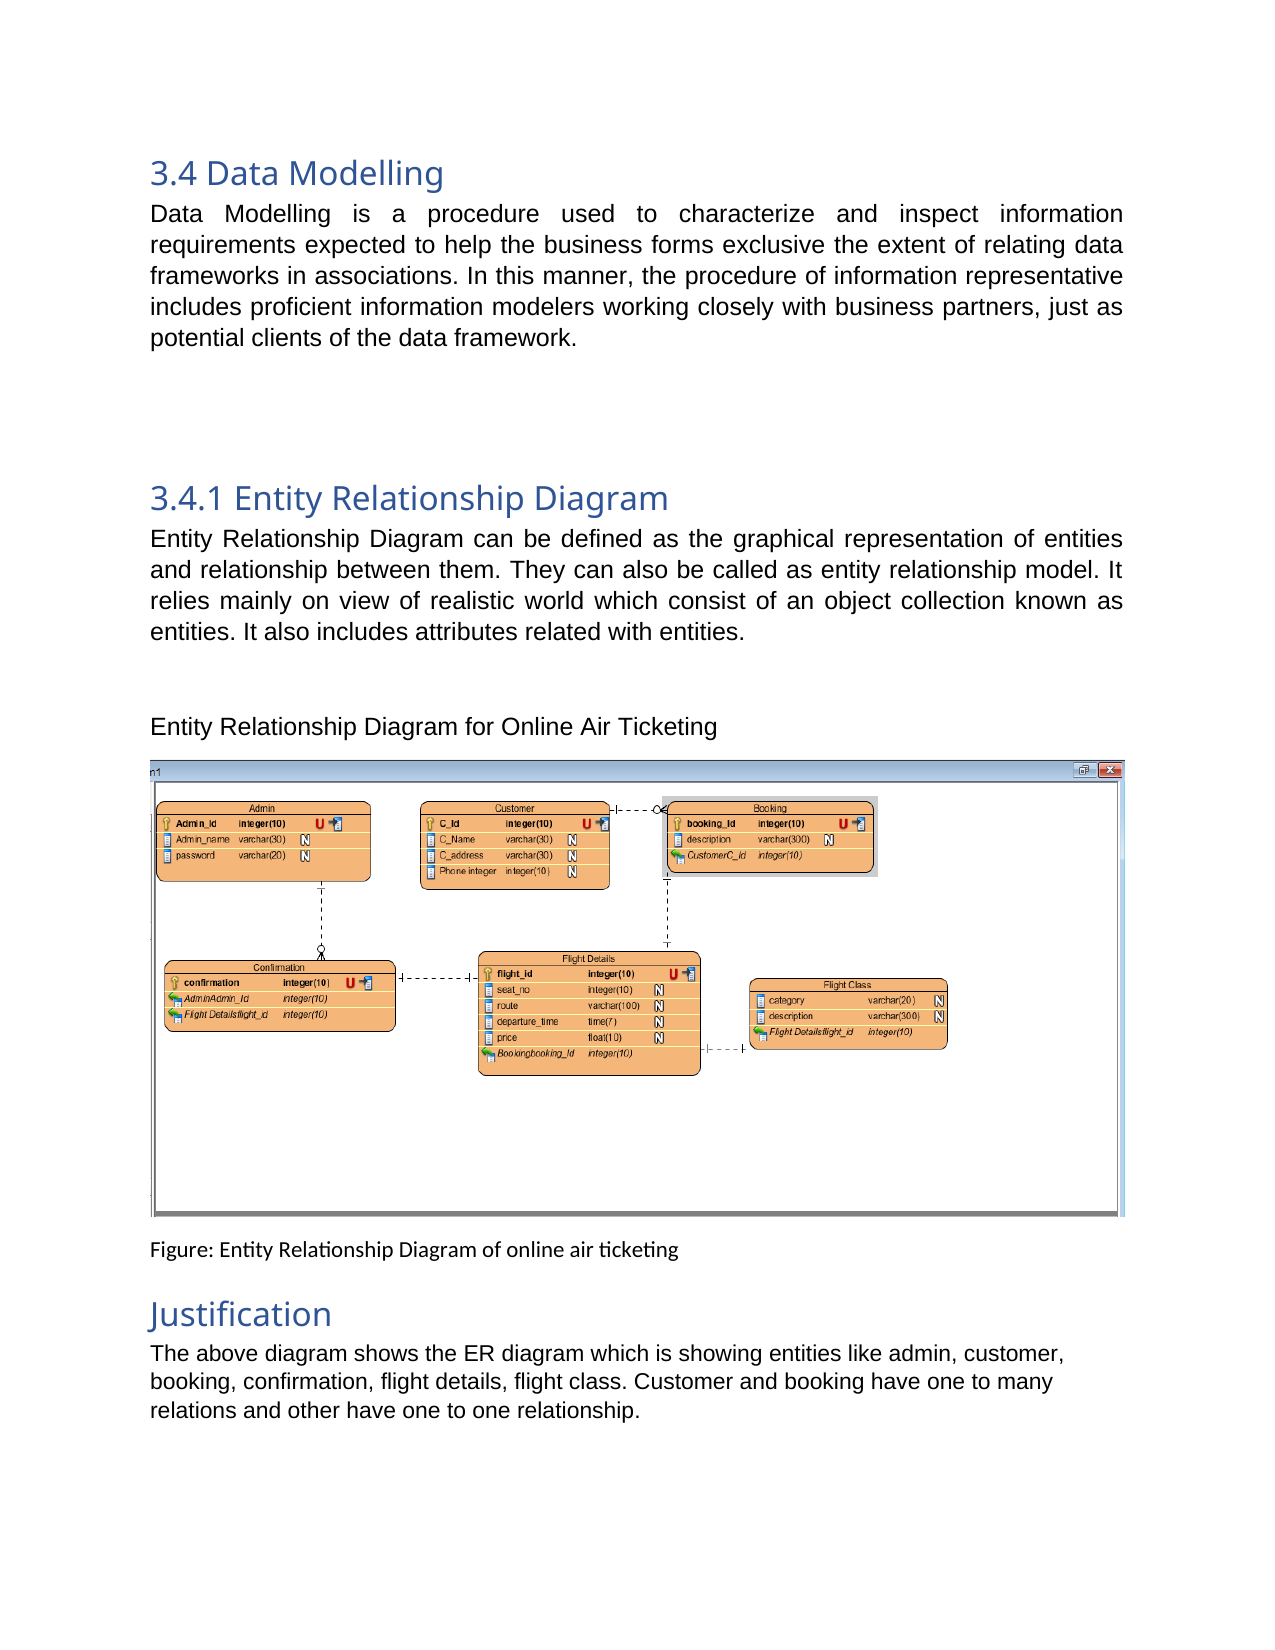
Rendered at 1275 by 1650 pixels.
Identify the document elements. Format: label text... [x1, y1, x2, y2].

text The above diagram shows the ER diagram which is showing entities like admin, customer, booking, confirmation, flight details, flight class. Customer and booking have one to many relations and other have one to one relationship. [150, 1340, 1125, 1423]
text Entity Relationship Diagram for Online Air Ticketing [150, 712, 1125, 741]
subtitle Justification [150, 1291, 1125, 1336]
text Data Modelling is a procedure used to characterize and inspect information requirements expected to help the business forms exclusive the extent of relating data frameworks in associations. In this manner, the procedure of information representative includes proficient information modelers working closely with business partners, just as potential clients of the data framework. [150, 199, 1125, 352]
subtitle 3.4.1 Entity Relationship Diagram [150, 474, 1125, 520]
subtitle 3.4 Data Modelling [150, 150, 1125, 195]
text Entity Relationship Diagram can be defined as the graphical representation of entities and relationship between them. They can also be called as entity relationship model. It relies mainly on view of realistic world which consist of an object collection known as entities. It also includes attributes related with entities. [150, 523, 1125, 645]
picture [150, 759, 1125, 1217]
text Figure: Entity Relationship Diagram of online air ticketing [150, 1236, 1125, 1264]
